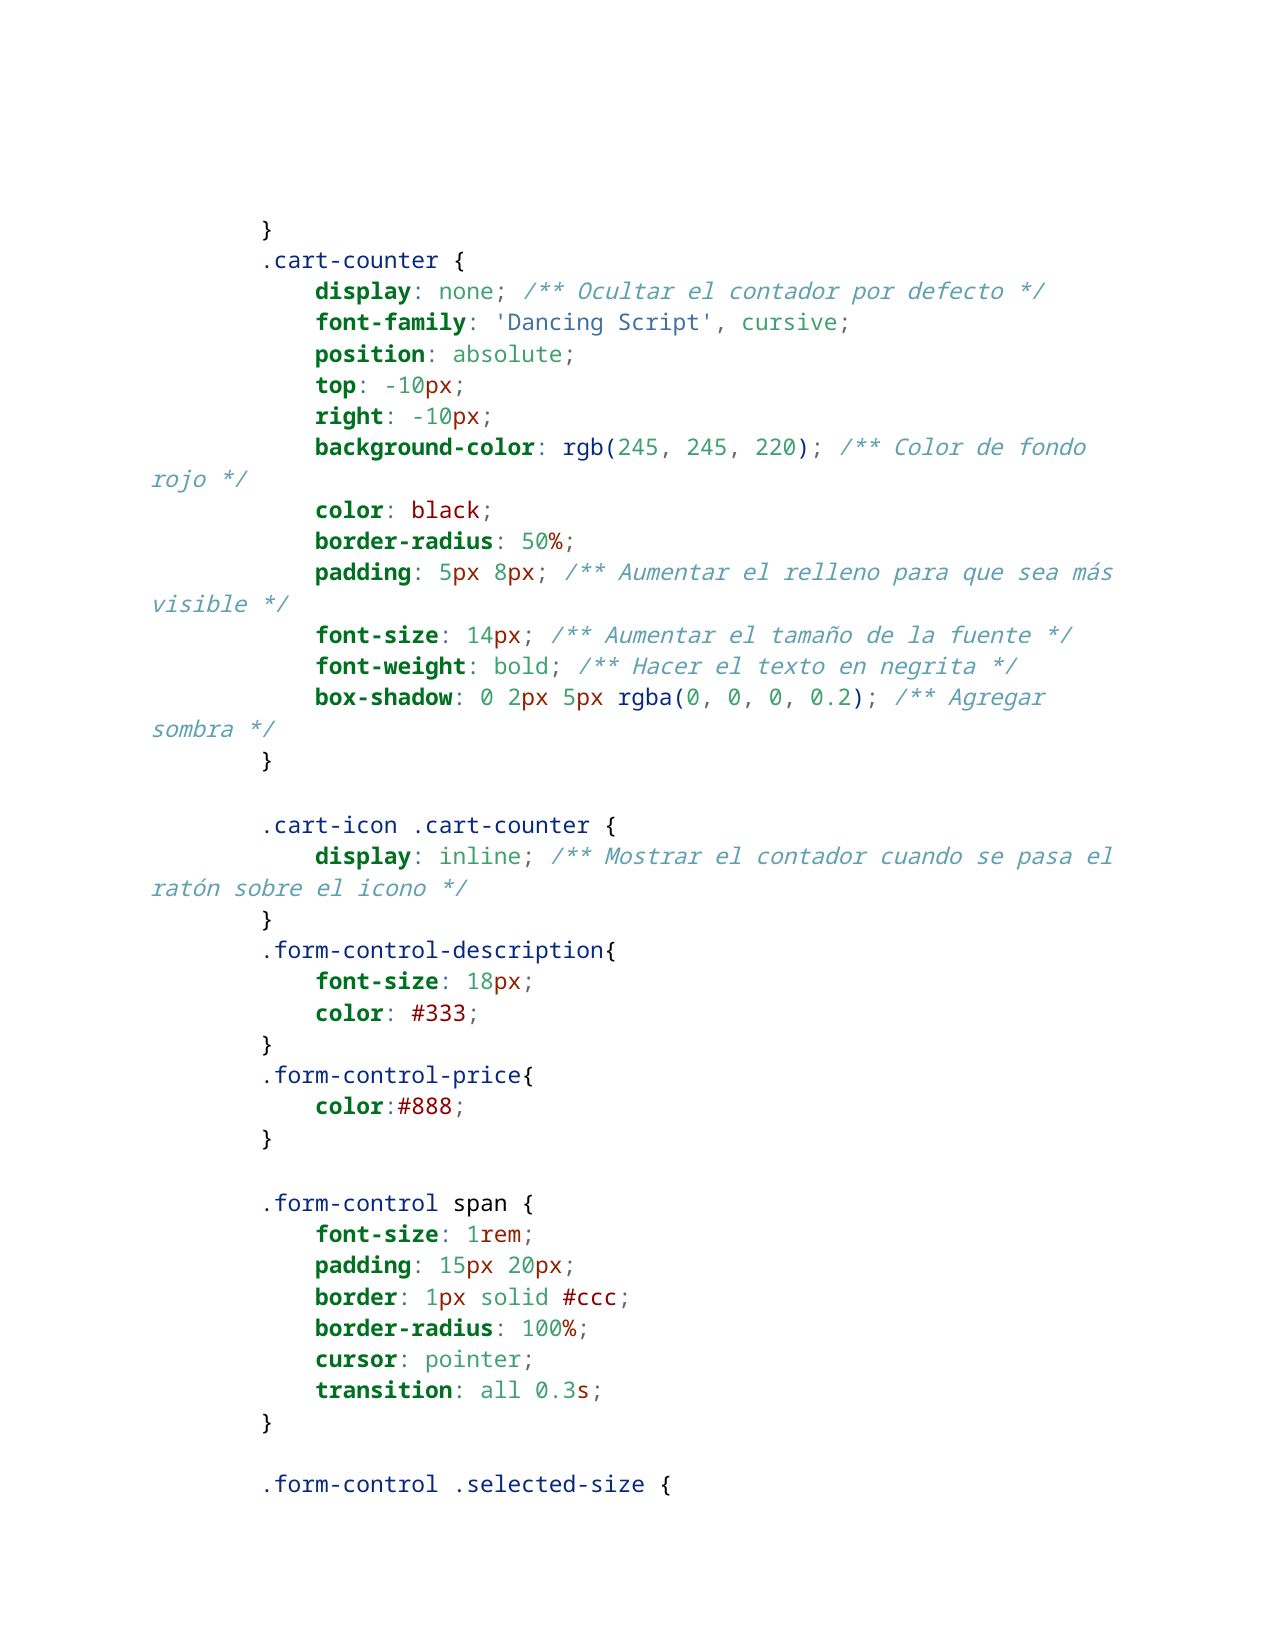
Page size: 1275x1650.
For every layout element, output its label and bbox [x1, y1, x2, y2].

text [150, 150, 1125, 1499]
